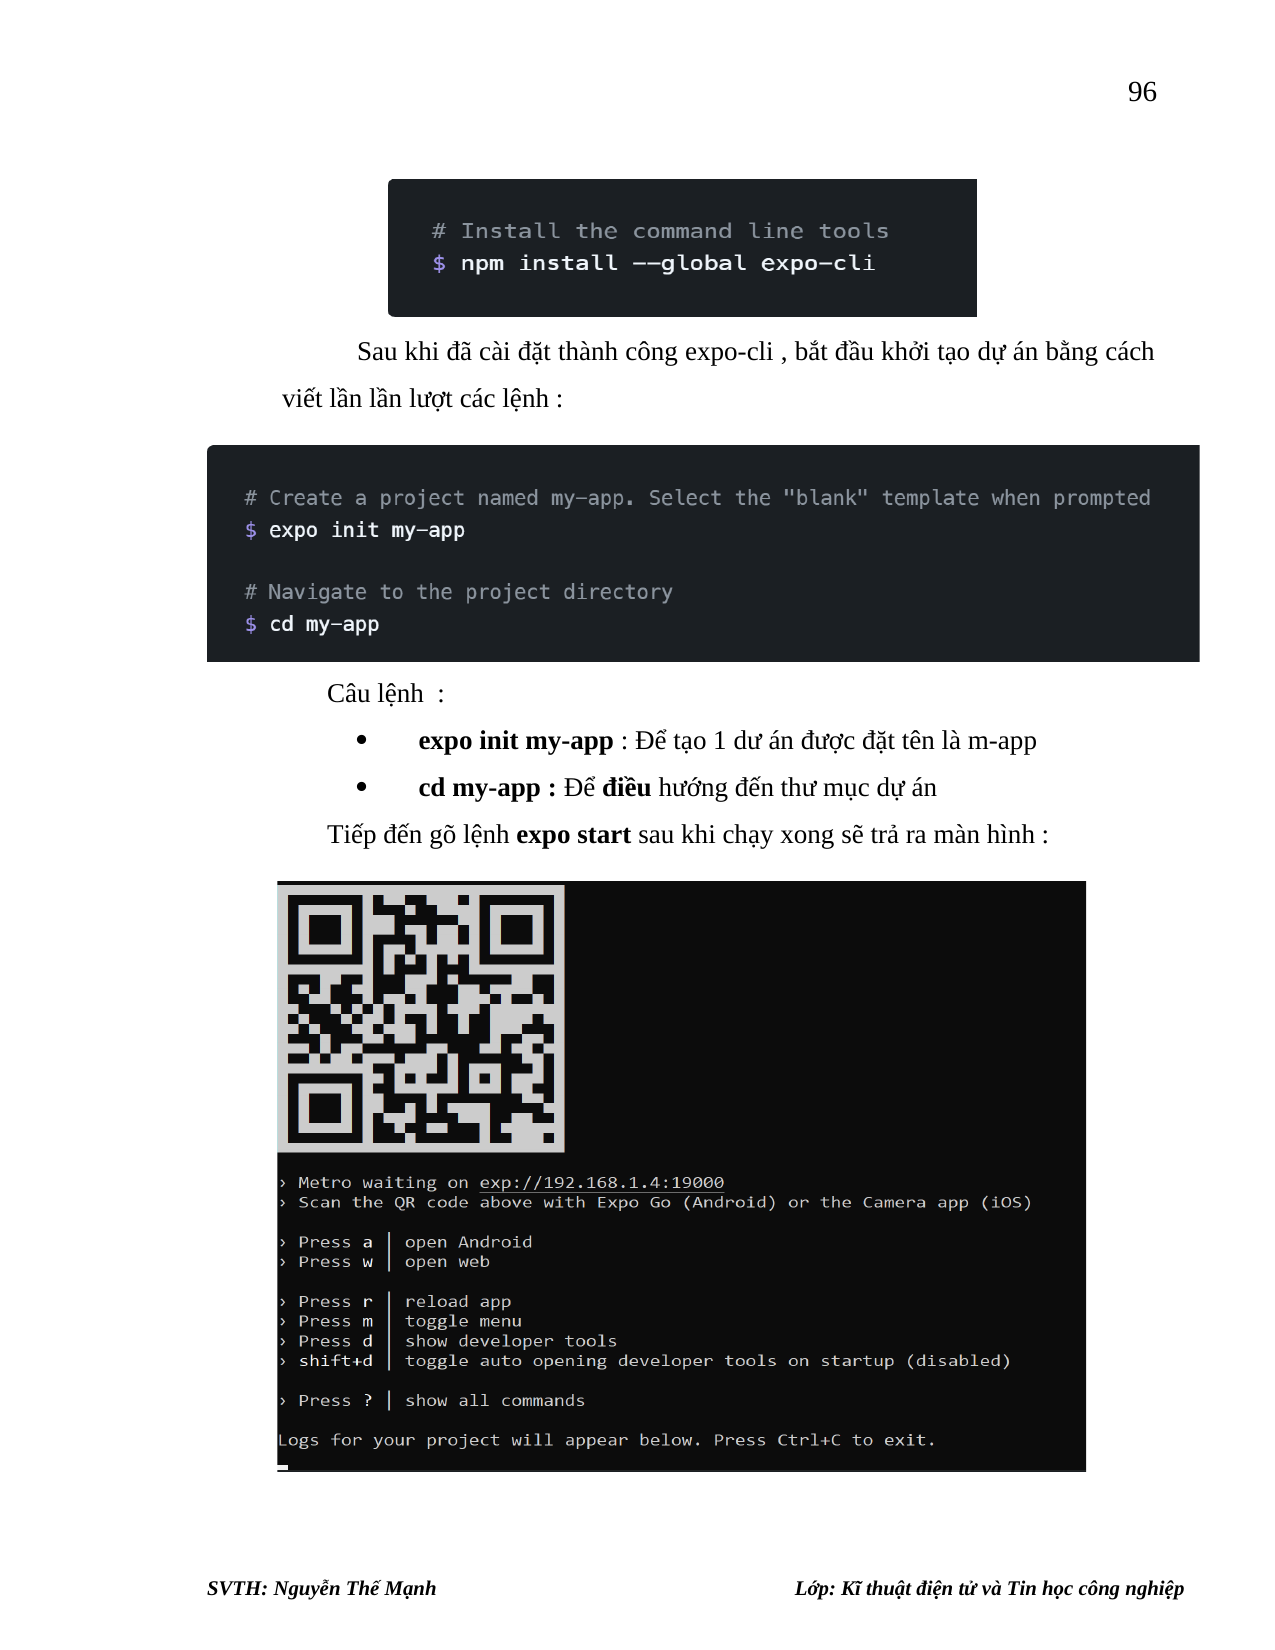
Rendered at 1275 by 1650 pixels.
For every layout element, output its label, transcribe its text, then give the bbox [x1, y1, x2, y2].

list cd my-app : Để điều hướng đến thư mục dự án [282, 771, 1157, 802]
picture [277, 881, 1087, 1472]
picture [386, 179, 977, 320]
list Sau khi đã cài đặt thành công expo-cli , bắt đầu khởi tạo dự án bằng cách viết lần lần lượt các lệnh : [282, 335, 1157, 413]
list Tiếp đến gõ lệnh expo start sau khi chạy xong sẽ trả ra màn hình : [327, 818, 1157, 849]
list Câu lệnh : [327, 678, 1157, 709]
list expo init my-app : Để tạo 1 dư án được đặt tên là m-app [282, 724, 1157, 756]
picture [206, 445, 1200, 662]
